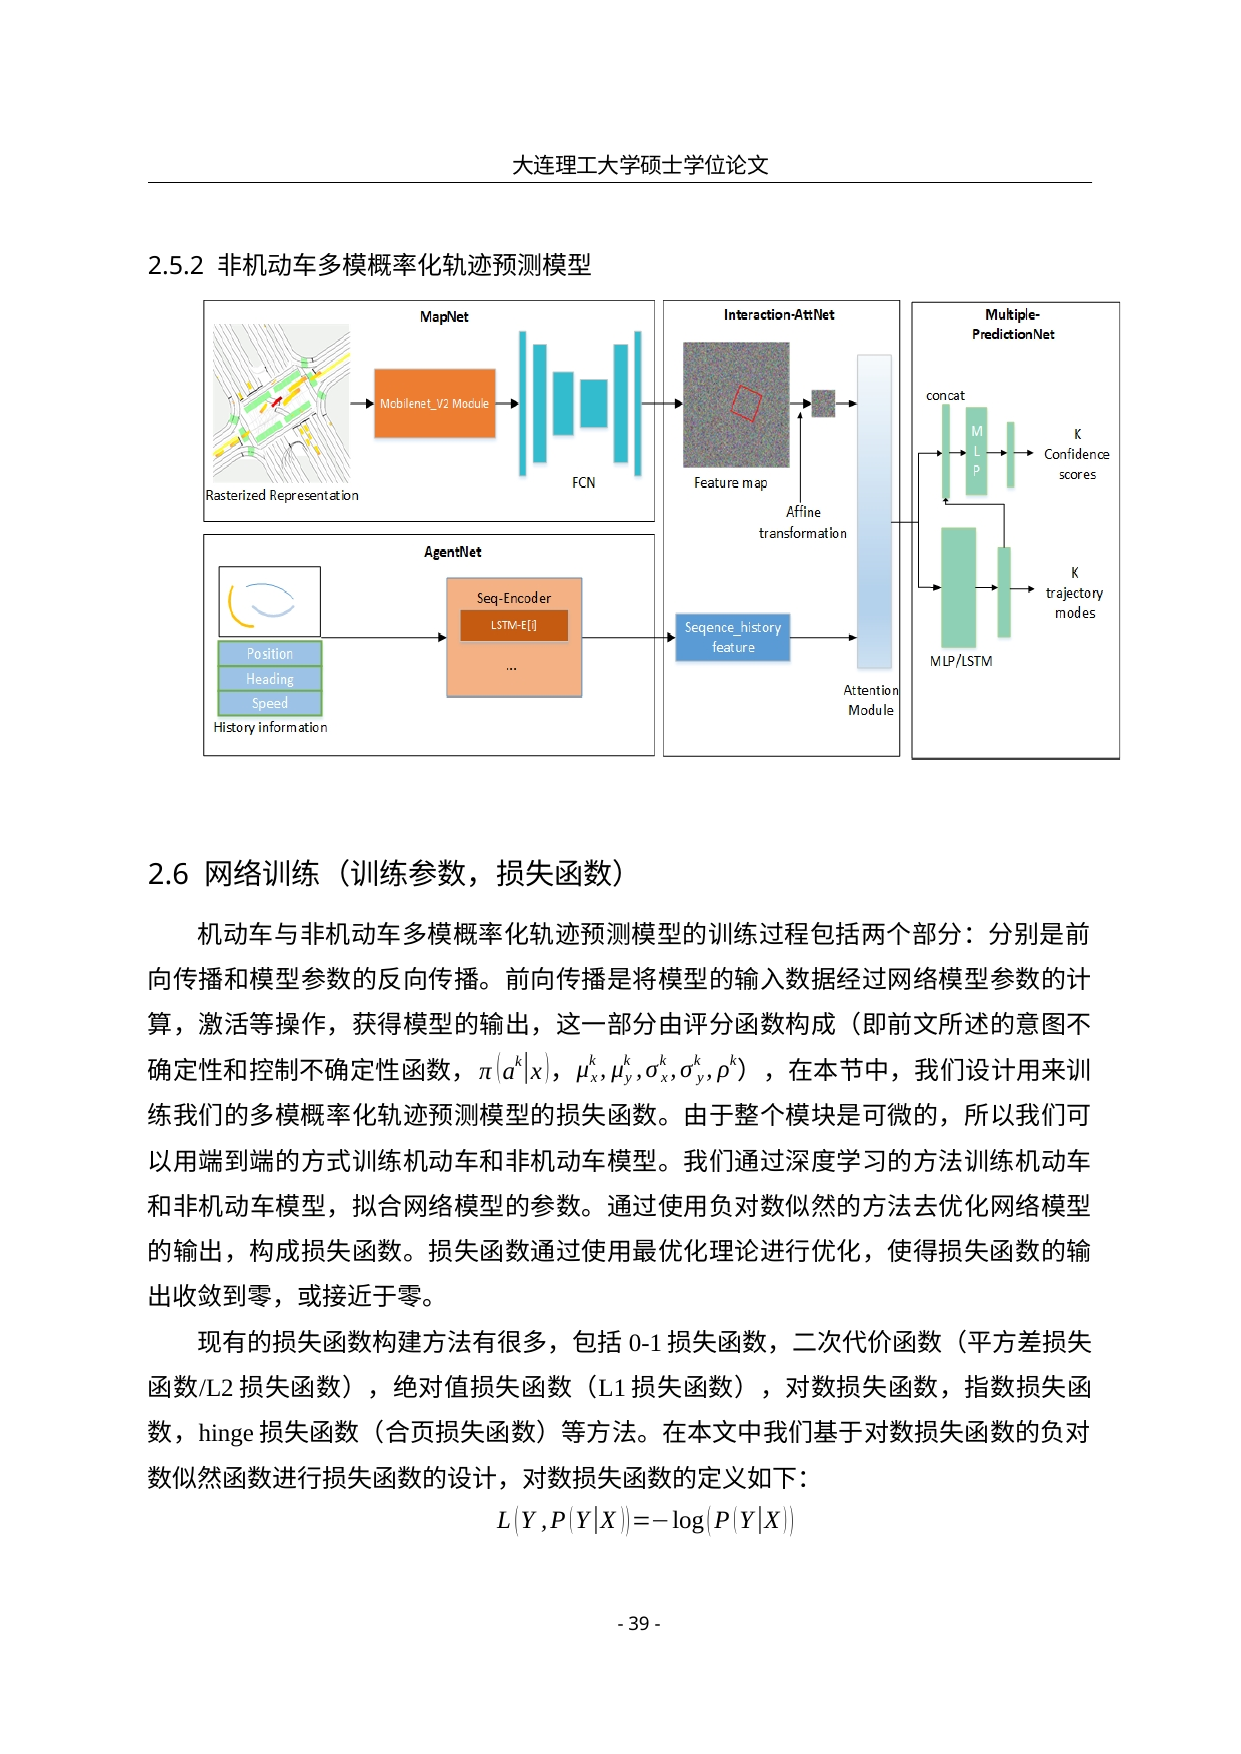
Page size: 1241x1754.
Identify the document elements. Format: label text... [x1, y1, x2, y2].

subtitle 2.6 网络训练（训练参数，损失函数） [148, 851, 1092, 893]
picture [197, 300, 1121, 760]
text 现有的损失函数构建方法有很多，包括0-1损失函数，二次代价函数（平方差损失函数/L2损失函数），绝对值损失函数（L1损失函数），对数损失函数，指数损失函数，hinge损失函数（合页损失函数）等方法。在本文中我们基于对数损失函数的负对数似然函数进行损失函数的设计，对数损失函数的定义如下： [148, 1322, 1092, 1494]
text 机动车与非机动车多模概率化轨迹预测模型的训练过程包括两个部分：分别是前向传播和模型参数的反向传播。前向传播是将模型的输入数据经过网络模型参数的计算，激活等操作，获得模型的输出，这一部分由评分函数构成（即前文所述的意图不确定性和控制不确定性函数，，），在本节中，我们设计用来训练我们的多模概率化轨迹预测模型的损失函数。由于整个模块是可微的，所以我们可以用端到端的方式训练机动车和非机动车模型。我们通过深度学习的方法训练机动车和非机动车模型，拟合网络模型的参数。通过使用负对数似然的方法去优化网络模型的输出，构成损失函数。损失函数通过使用最优化理论进行优化，使得损失函数的输出收敛到零，或接近于零。 [148, 914, 1092, 1313]
subtitle 2.5.2 非机动车多模概率化轨迹预测模型 [148, 246, 1092, 282]
